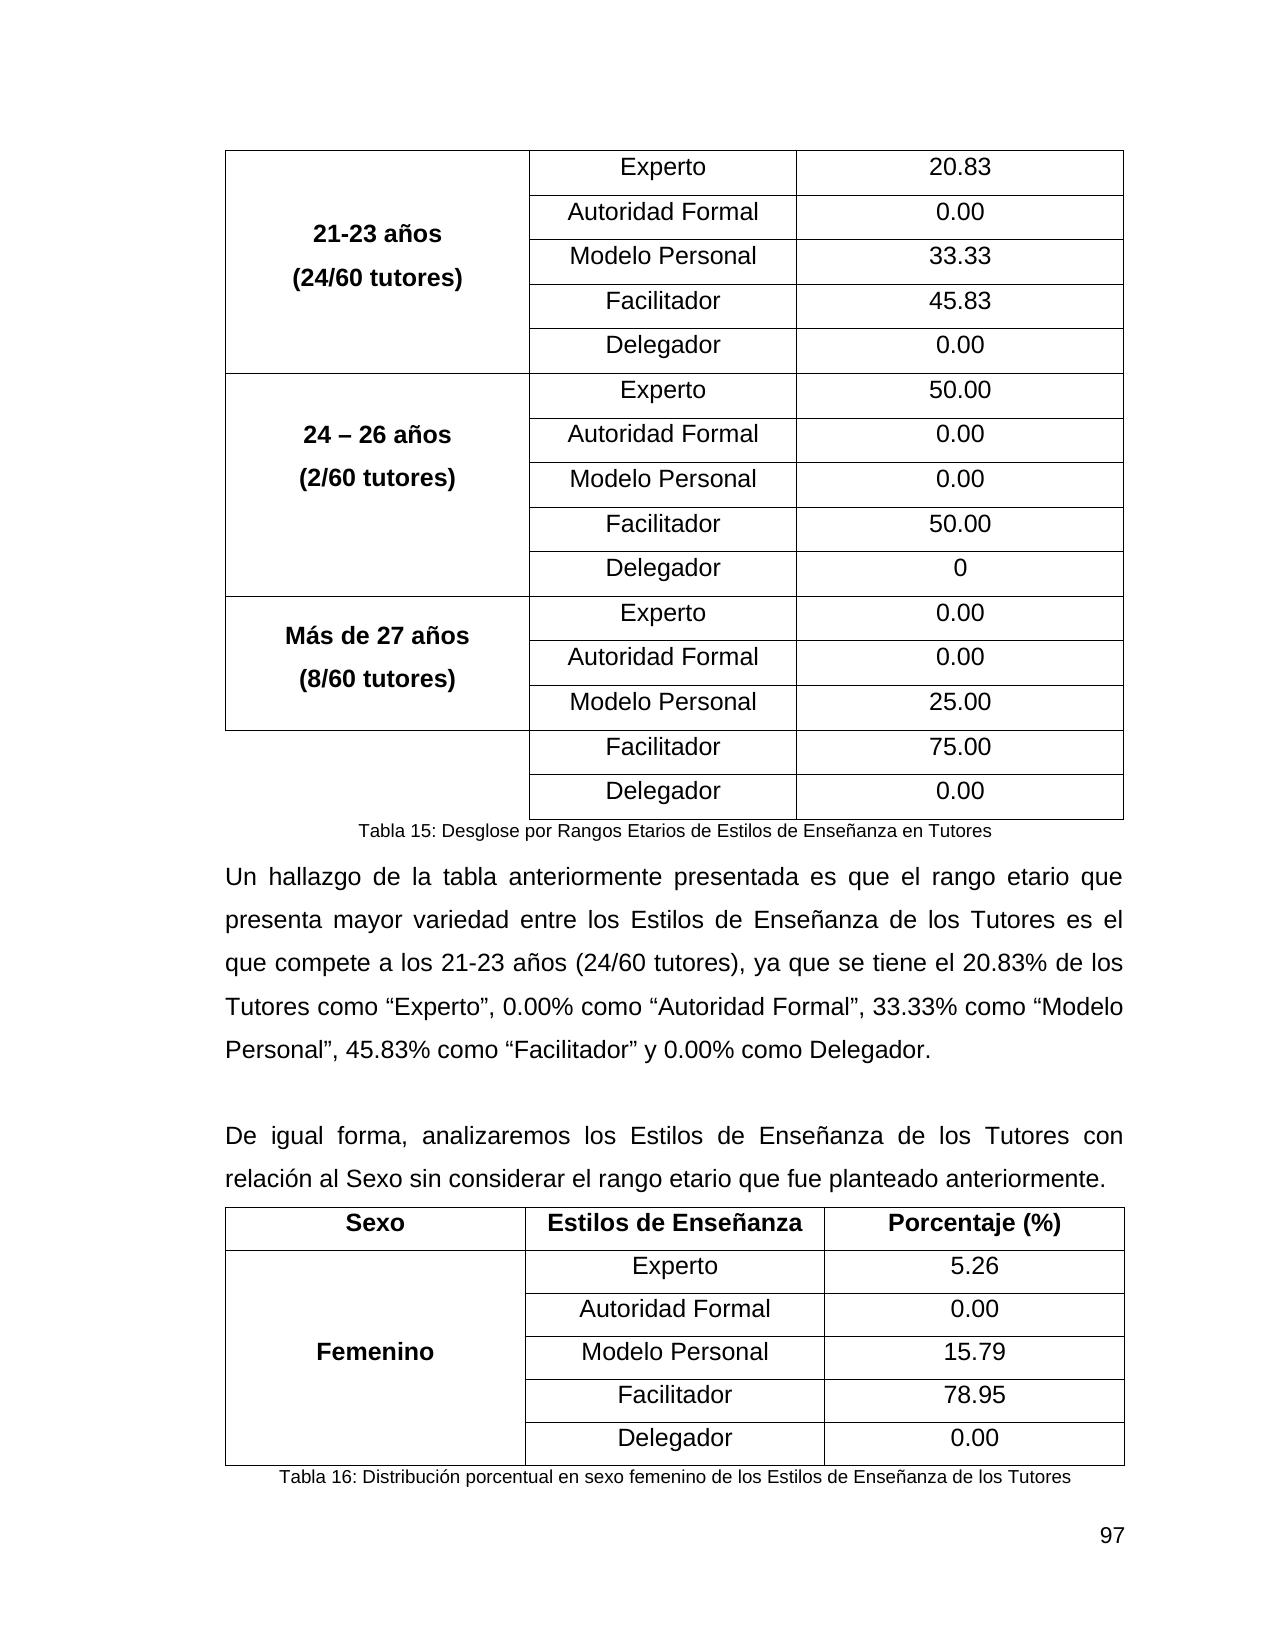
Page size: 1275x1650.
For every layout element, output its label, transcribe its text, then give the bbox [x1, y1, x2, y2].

table_cell 15.79 [825, 1337, 1124, 1379]
table_cell Facilitador [530, 285, 796, 328]
table_cell 0.00 [797, 329, 1123, 373]
table_cell 33.33 [797, 240, 1123, 284]
table_cell Delegador [526, 1423, 824, 1465]
table_cell 50.00 [797, 508, 1123, 551]
table_cell 25.00 [797, 686, 1123, 729]
table_header Porcentaje (%) [825, 1208, 1124, 1250]
table_cell 0.00 [797, 196, 1123, 239]
table_cell 0 [797, 552, 1123, 596]
table_cell 0.00 [797, 641, 1123, 685]
table_cell 0.00 [797, 463, 1123, 507]
table_cell Autoridad Formal [530, 641, 796, 685]
table_cell 0.00 [825, 1294, 1124, 1336]
text Un hallazgo de la tabla anteriormente presentada es que el rango etario que presenta mayor variedad entre los Estilos de Enseñanza de los Tutores es el que compete a los 21-23 años (24/60 tutores), ya que se tiene el 20.83% de los Tutores como “Experto”, 0.00% como “Autoridad Formal”, 33.33% como “Modelo Personal”, 45.83% como “Facilitador” y 0.00% como Delegador. [225, 862, 1125, 1063]
table_cell Modelo Personal [530, 463, 796, 507]
table_cell Delegador [530, 329, 796, 373]
table_cell 24 – 26 años (2/60 tutores) [226, 374, 529, 596]
table_cell Delegador [530, 775, 796, 819]
table_cell 0.00 [797, 419, 1123, 462]
table_cell 0.00 [797, 597, 1123, 640]
table_cell 50.00 [797, 374, 1123, 417]
table_cell 21-23 años (24/60 tutores) [226, 151, 529, 373]
text De igual forma, analizaremos los Estilos de Enseñanza de los Tutores con relación al Sexo sin considerar el rango etario que fue planteado anteriormente. [225, 1121, 1125, 1193]
table_header Sexo [226, 1208, 525, 1250]
table_cell Modelo Personal [530, 240, 796, 284]
table_cell Modelo Personal [530, 686, 796, 729]
table_cell Experto [530, 374, 796, 417]
table_cell Autoridad Formal [530, 196, 796, 239]
table_header Estilos de Enseñanza [526, 1208, 824, 1250]
table_cell Más de 27 años (8/60 tutores) [226, 597, 529, 729]
table_cell 78.95 [825, 1380, 1124, 1422]
table_cell Delegador [530, 552, 796, 596]
table_cell Facilitador [530, 731, 796, 774]
table_cell Facilitador [530, 508, 796, 551]
table_cell 75.00 [797, 731, 1123, 774]
table_cell Autoridad Formal [530, 419, 796, 462]
table_cell Femenino [226, 1251, 525, 1465]
table_cell Modelo Personal [526, 1337, 824, 1379]
table_cell Facilitador [526, 1380, 824, 1422]
table_cell 20.83 [797, 151, 1123, 194]
text Tabla 15: Desglose por Rangos Etarios de Estilos de Enseñanza en Tutores [225, 820, 1125, 841]
table_cell Experto [530, 597, 796, 640]
table_cell Experto [526, 1251, 824, 1293]
table_cell 45.83 [797, 285, 1123, 328]
table_cell Experto [530, 151, 796, 194]
text Tabla 16: Distribución porcentual en sexo femenino de los Estilos de Enseñanza de los Tutores [225, 1466, 1125, 1487]
table_cell 0.00 [825, 1423, 1124, 1465]
table_cell 5.26 [825, 1251, 1124, 1293]
table_cell Autoridad Formal [526, 1294, 824, 1336]
table_cell 0.00 [797, 775, 1123, 819]
